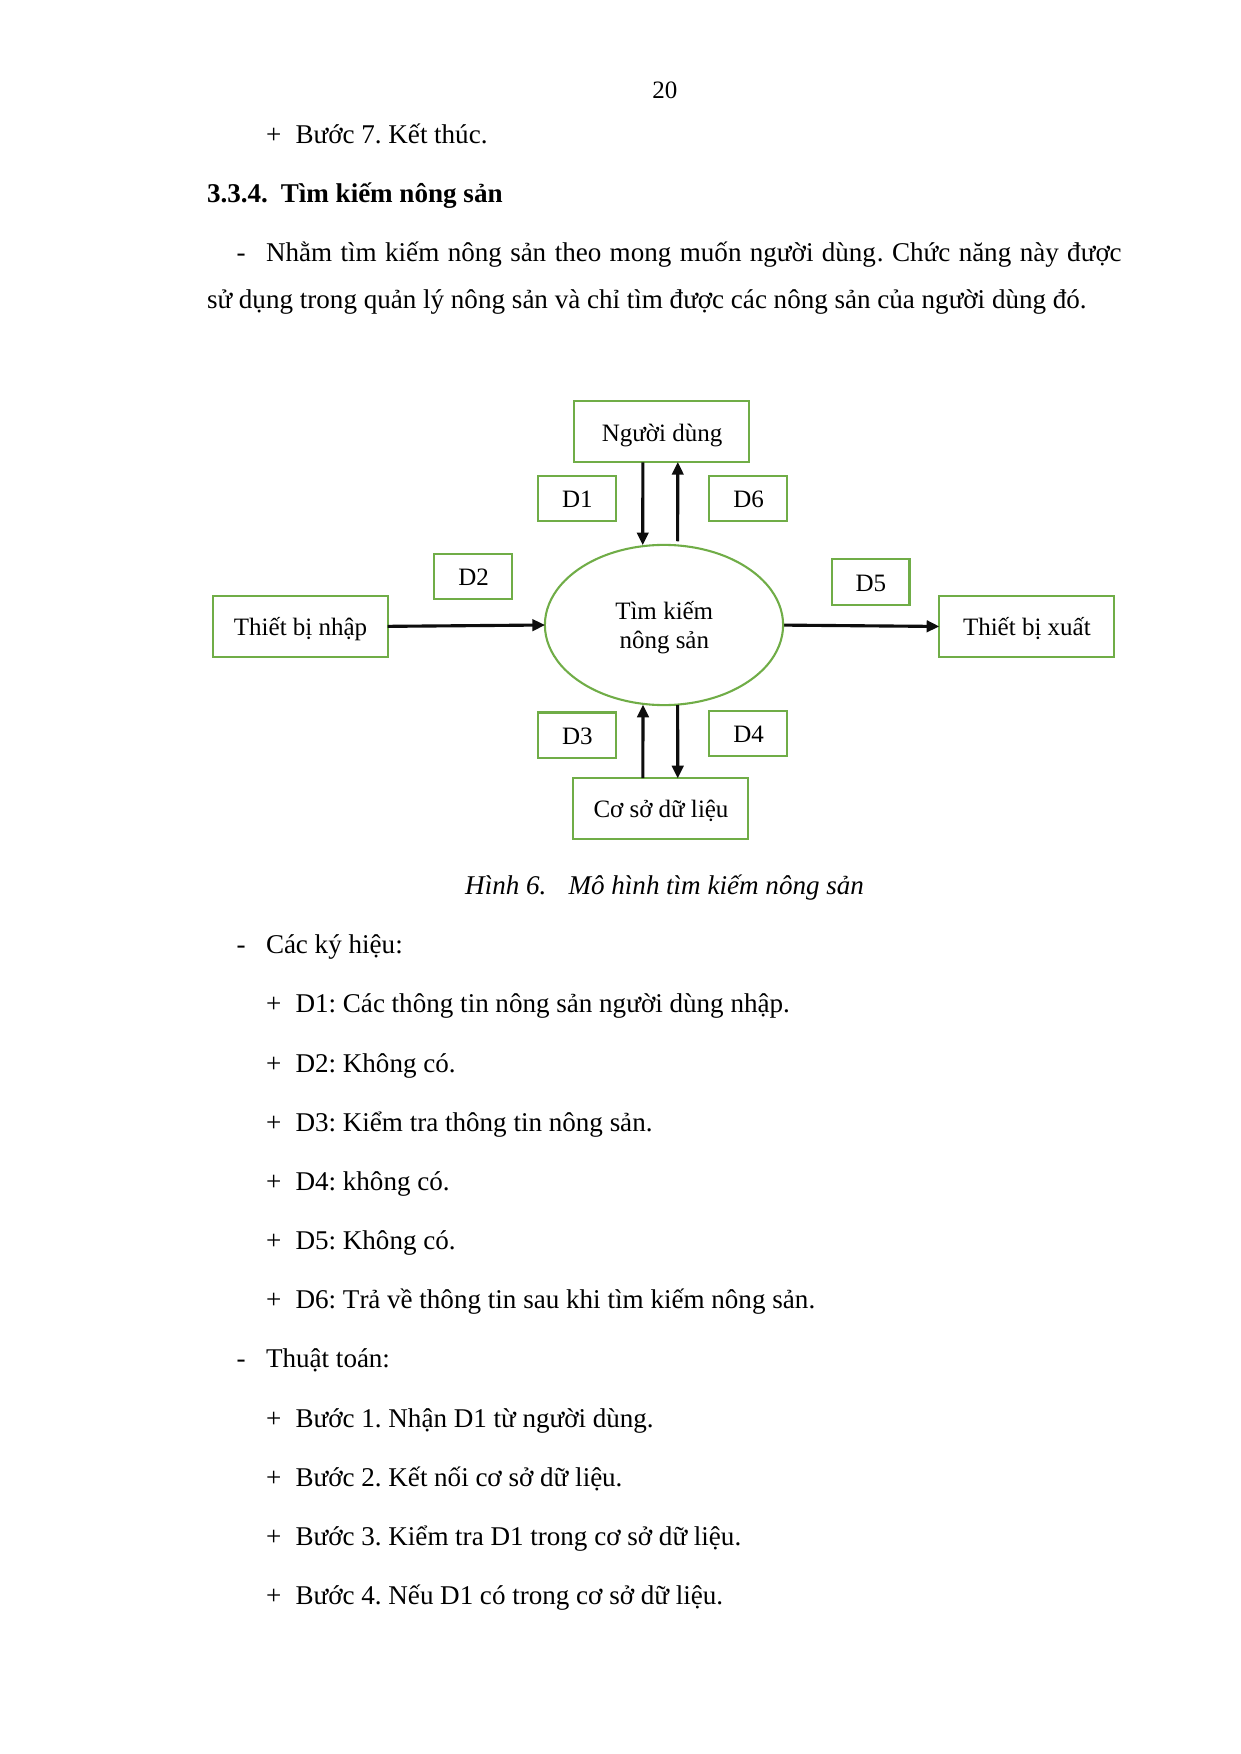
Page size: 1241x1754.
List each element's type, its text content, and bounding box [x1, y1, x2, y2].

list D1: Các thông tin nông sản người dùng nhập. [222, 987, 1122, 1019]
list Các ký hiệu: [207, 928, 1122, 959]
list Thuật toán: [207, 1342, 1122, 1374]
list Bước 1. Nhận D1 từ người dùng. [222, 1402, 1122, 1433]
list D6: Trả về thông tin sau khi tìm kiếm nông sản. [222, 1283, 1122, 1314]
list Bước 3. Kiểm tra D1 trong cơ sở dữ liệu. [222, 1520, 1122, 1551]
list D5: Không có. [222, 1224, 1122, 1255]
list Bước 2. Kết nối cơ sở dữ liệu. [222, 1461, 1122, 1492]
subtitle Tìm kiếm nông sản [207, 177, 1122, 208]
list Bước 7. Kết thúc. [222, 118, 1122, 149]
text Mô hình tìm kiếm nông sản [207, 869, 1122, 900]
list D2: Không có. [222, 1047, 1122, 1078]
list Bước 4. Nếu D1 có trong cơ sở dữ liệu. [222, 1579, 1122, 1610]
list Nhằm tìm kiếm nông sản theo mong muốn người dùng. Chức năng này được sử dụng trong quản lý nông sản và chỉ tìm được các nông sản của người dùng đó. [207, 236, 1122, 314]
list D3: Kiểm tra thông tin nông sản. [222, 1106, 1122, 1137]
list D4: không có. [222, 1165, 1122, 1196]
